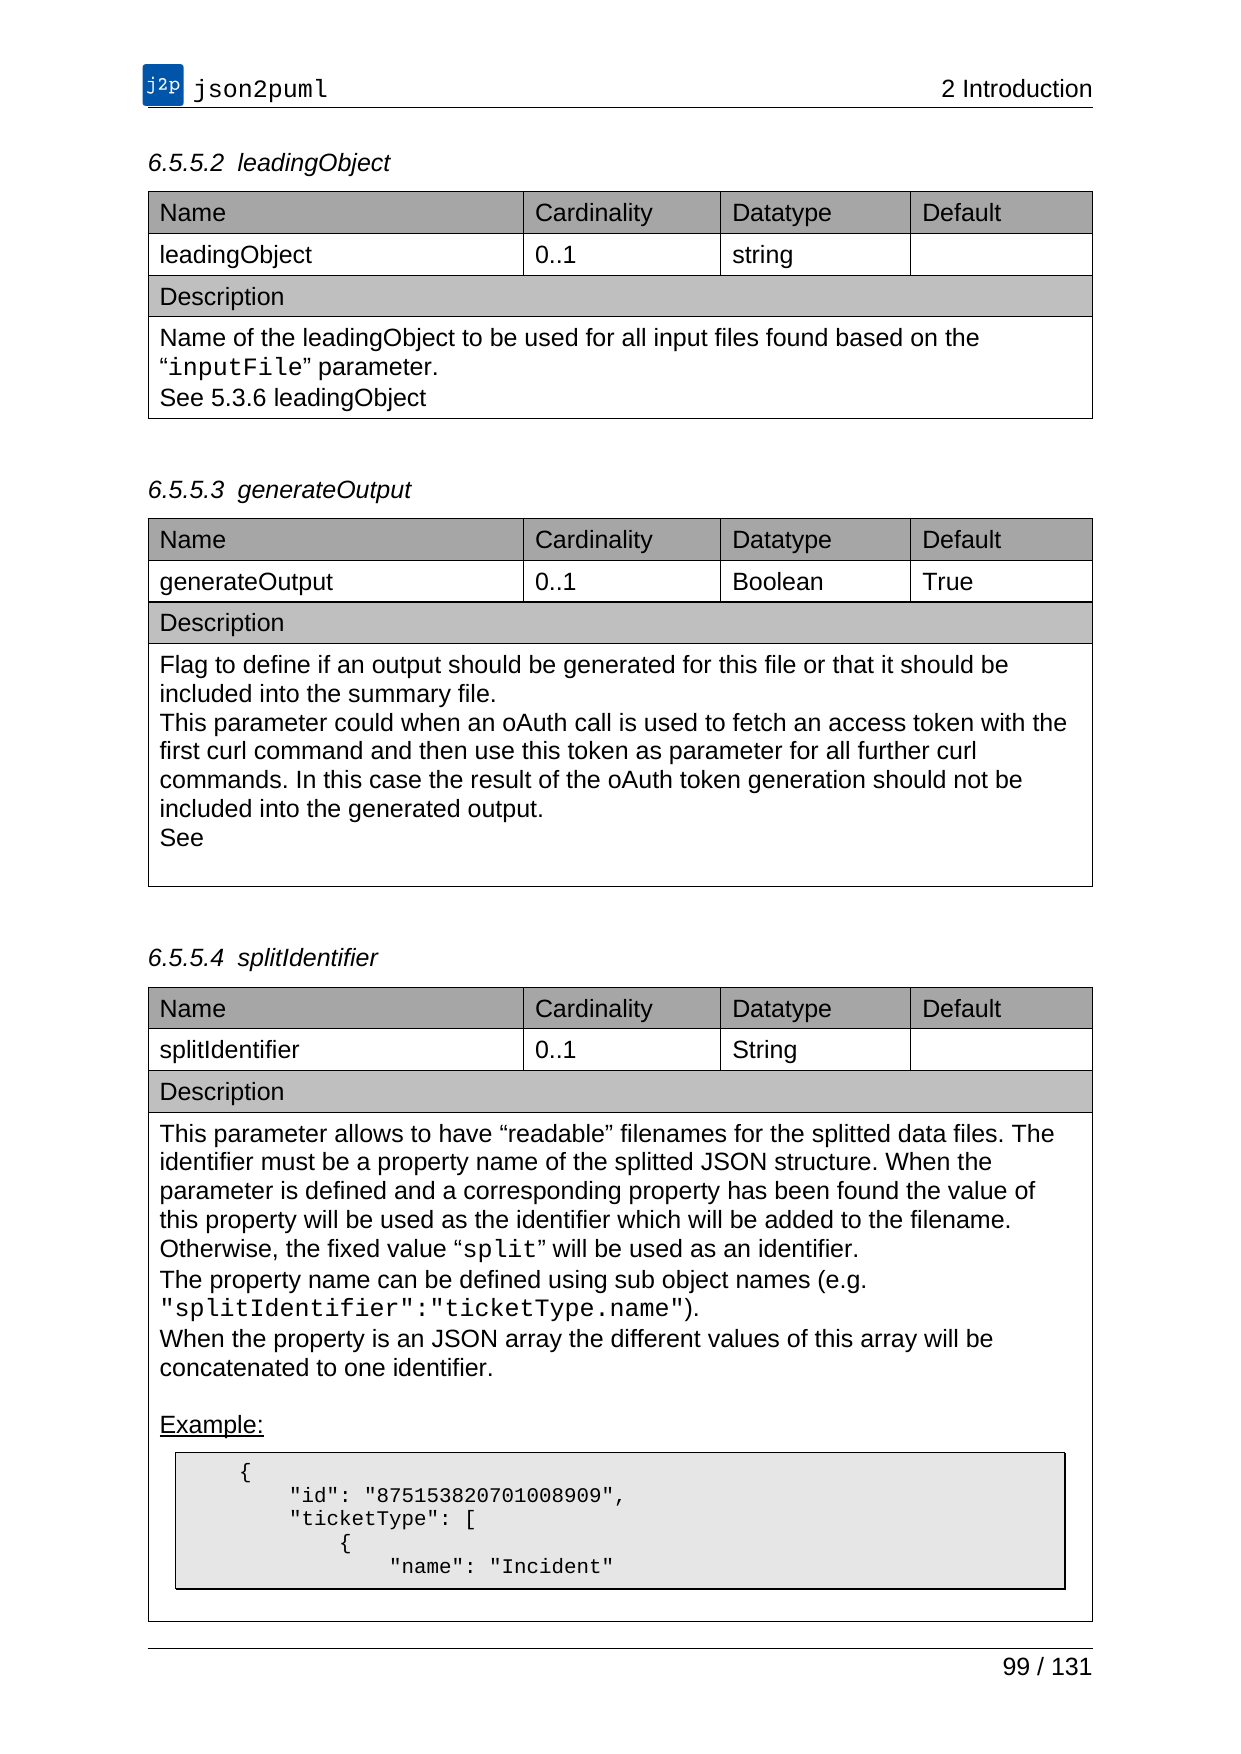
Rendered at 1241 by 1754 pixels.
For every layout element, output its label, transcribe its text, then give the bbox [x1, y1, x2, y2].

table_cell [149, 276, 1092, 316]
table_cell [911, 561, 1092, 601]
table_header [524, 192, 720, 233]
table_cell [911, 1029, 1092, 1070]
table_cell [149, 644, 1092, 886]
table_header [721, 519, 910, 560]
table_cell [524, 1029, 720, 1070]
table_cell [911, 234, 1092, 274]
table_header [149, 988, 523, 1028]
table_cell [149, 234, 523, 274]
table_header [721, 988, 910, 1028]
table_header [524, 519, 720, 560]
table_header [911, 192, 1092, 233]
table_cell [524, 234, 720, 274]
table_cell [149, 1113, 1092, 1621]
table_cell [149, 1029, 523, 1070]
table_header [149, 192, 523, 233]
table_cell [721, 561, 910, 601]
subtitle leadingObject [148, 148, 1093, 176]
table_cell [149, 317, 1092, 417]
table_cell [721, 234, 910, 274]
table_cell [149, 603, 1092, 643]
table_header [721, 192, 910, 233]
subtitle generateOutput [148, 474, 1093, 503]
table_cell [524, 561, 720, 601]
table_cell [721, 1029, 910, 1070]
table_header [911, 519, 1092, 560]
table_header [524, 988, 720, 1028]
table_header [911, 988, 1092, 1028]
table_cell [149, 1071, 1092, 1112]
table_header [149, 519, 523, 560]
picture [142, 64, 184, 106]
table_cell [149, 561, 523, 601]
subtitle splitIdentifier [148, 943, 1093, 972]
